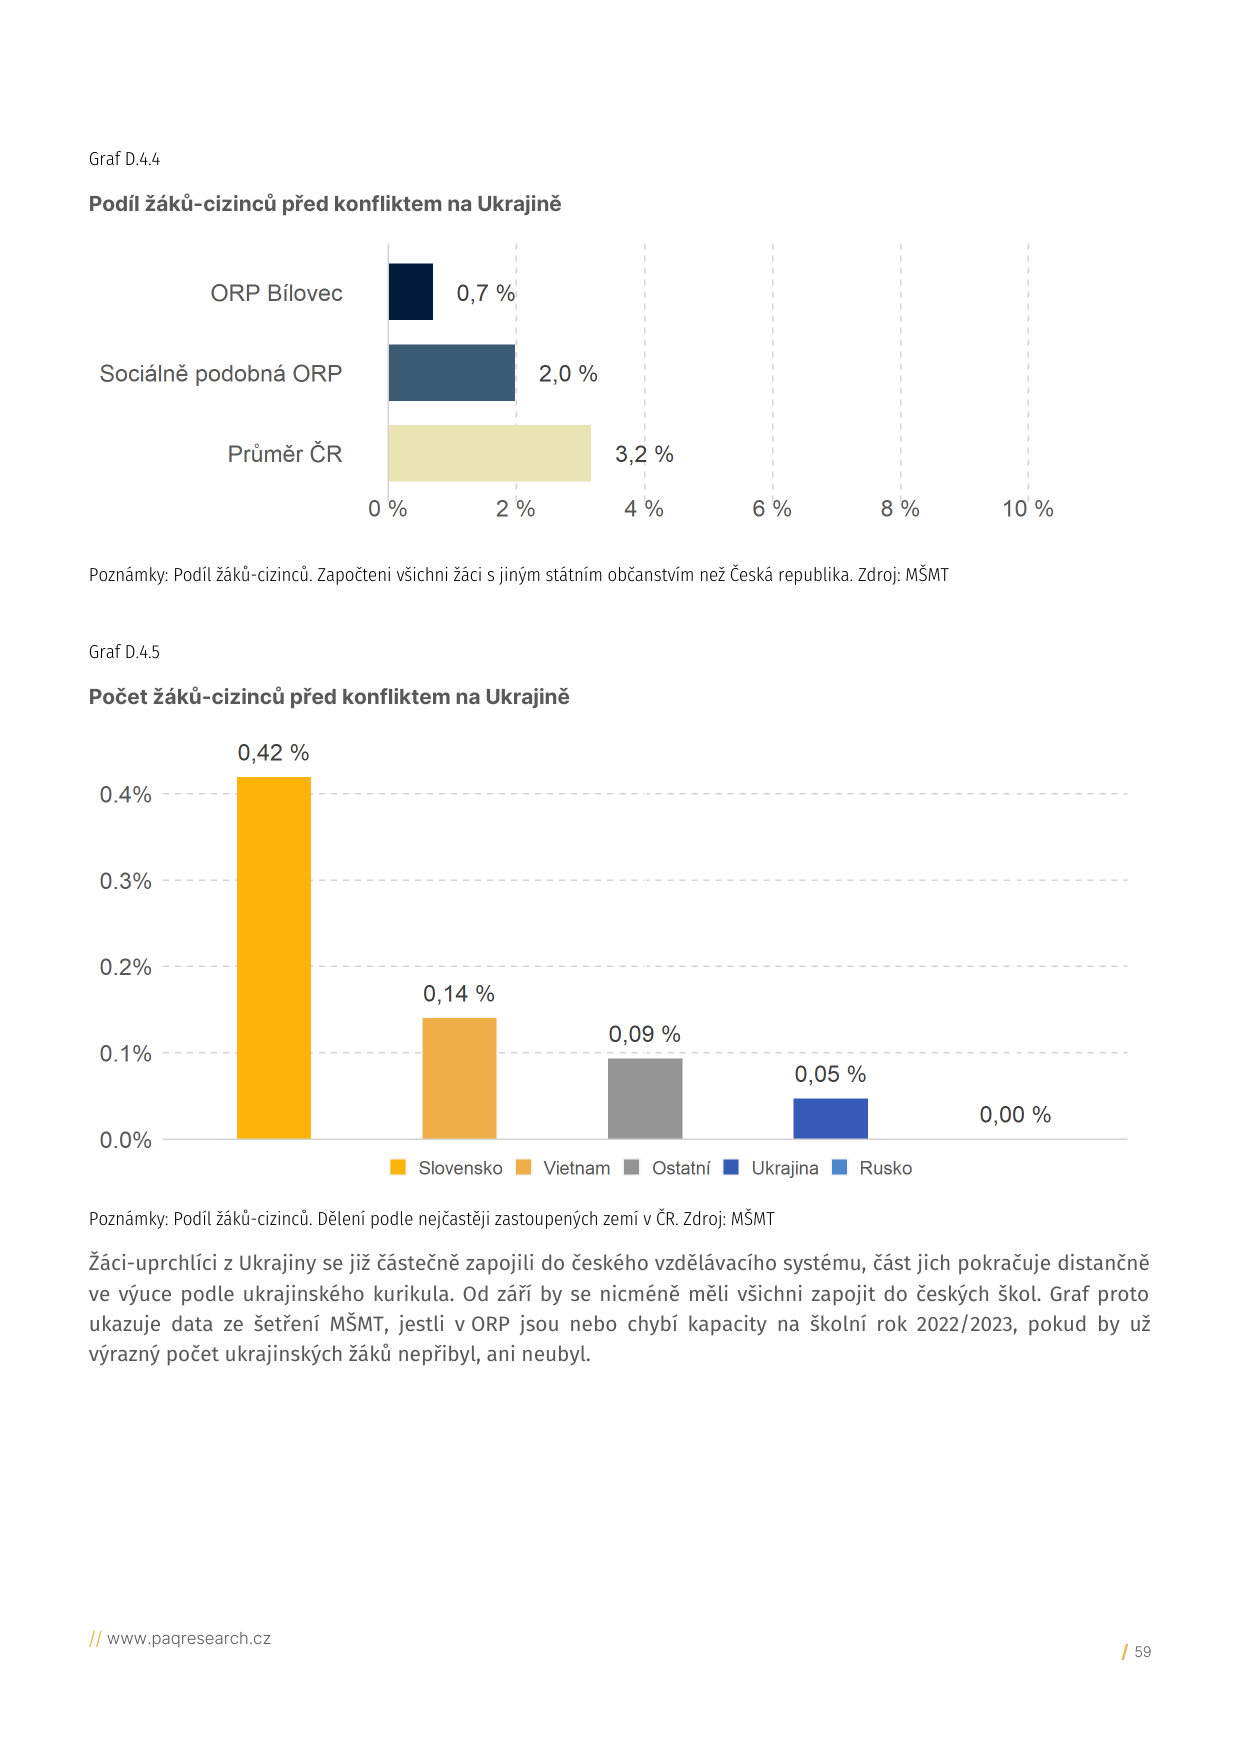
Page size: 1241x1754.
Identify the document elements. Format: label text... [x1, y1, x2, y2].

picture [88, 709, 1139, 1191]
text Poznámky: Podíl žáků-cizinců. Dělení podle nejčastěji zastoupených zemí v ČR. Zdroj: MŠMT [89, 1208, 1152, 1230]
text Poznámky: Podíl žáků-cizinců. Započteni všichni žáci s jiným státním občanstvím než Česká republika. Zdroj: MŠMT [89, 564, 1152, 587]
text Žáci-uprchlíci z Ukrajiny se již částečně zapojili do českého vzdělávacího systému, část jich pokračuje distančně ve výuce podle ukrajinského kurikula. Od září by se nicméně měli všichni zapojit do českých škol. Graf proto ukazuje data ze šetření MŠMT, jestli v ORP jsou nebo chybí kapacity na školní rok 2022/2023, pokud by už výrazný počet ukrajinských žáků nepřibyl, ani neubyl. [89, 1246, 1152, 1367]
picture [88, 216, 1139, 548]
text Podíl žáků-cizinců před konfliktem na Ukrajině [89, 186, 1152, 216]
text Počet žáků-cizinců před konfliktem na Ukrajině [89, 679, 1152, 709]
text Graf D.4.5 [89, 641, 1152, 663]
text Graf D.4.4 [89, 148, 1152, 170]
